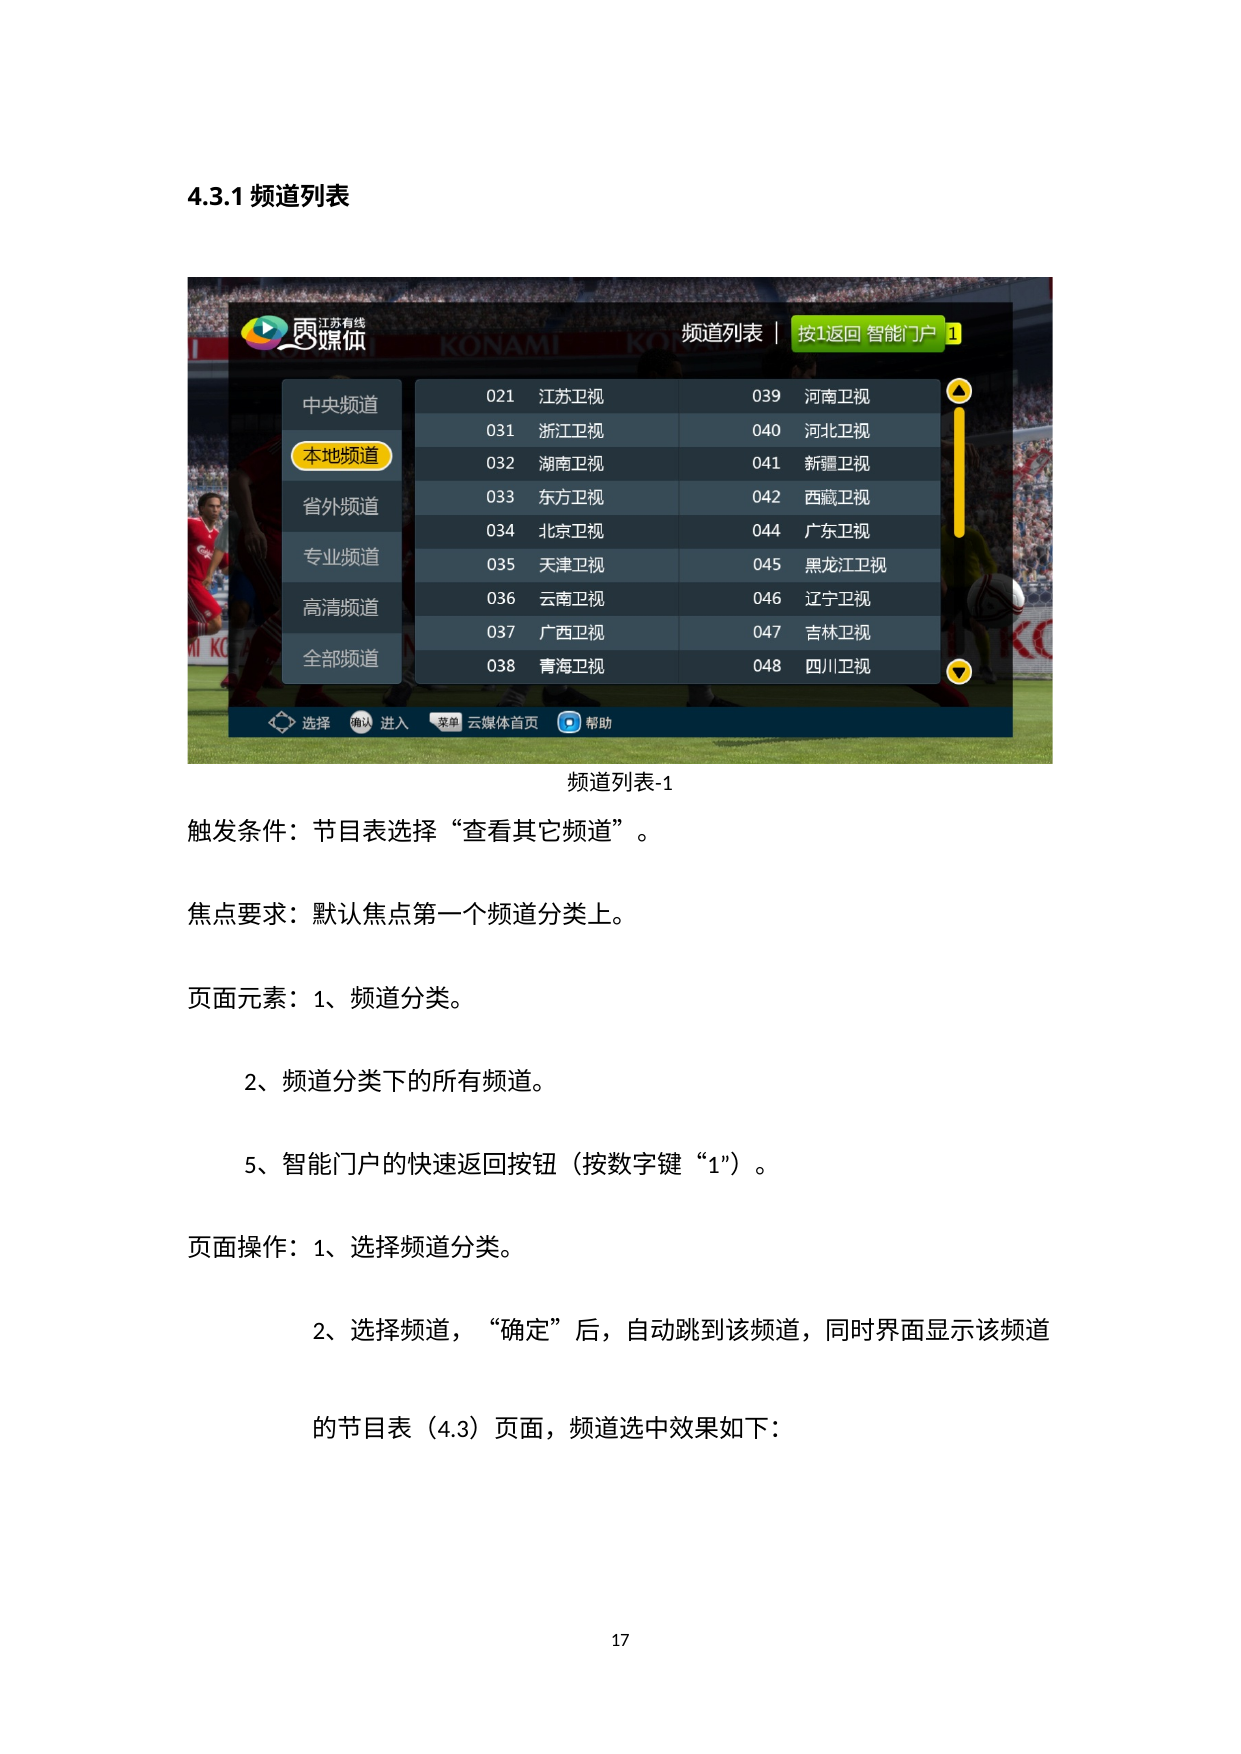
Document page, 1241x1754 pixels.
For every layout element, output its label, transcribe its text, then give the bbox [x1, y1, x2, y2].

subtitle 4.3.1频道列表 [187, 162, 1053, 227]
text 5、智能门户的快速返回按钮（按数字键“1”）。 [187, 1130, 1053, 1195]
list 2、选择频道，“确定”后，自动跳到该频道，同时界面显示该频道的节目表（4.3）页面，频道选中效果如下： [312, 1296, 1053, 1459]
text 页面操作：1、选择频道分类。 [187, 1213, 1053, 1278]
text 触发条件：节目表选择“查看其它频道”。 [187, 797, 1053, 862]
text 焦点要求：默认焦点第一个频道分类上。 [187, 881, 1053, 946]
text 页面元素：1、频道分类。 [187, 964, 1053, 1029]
text 频道列表-1 [187, 765, 1053, 797]
text 2、频道分类下的所有频道。 [187, 1047, 1053, 1112]
picture [187, 277, 1053, 764]
